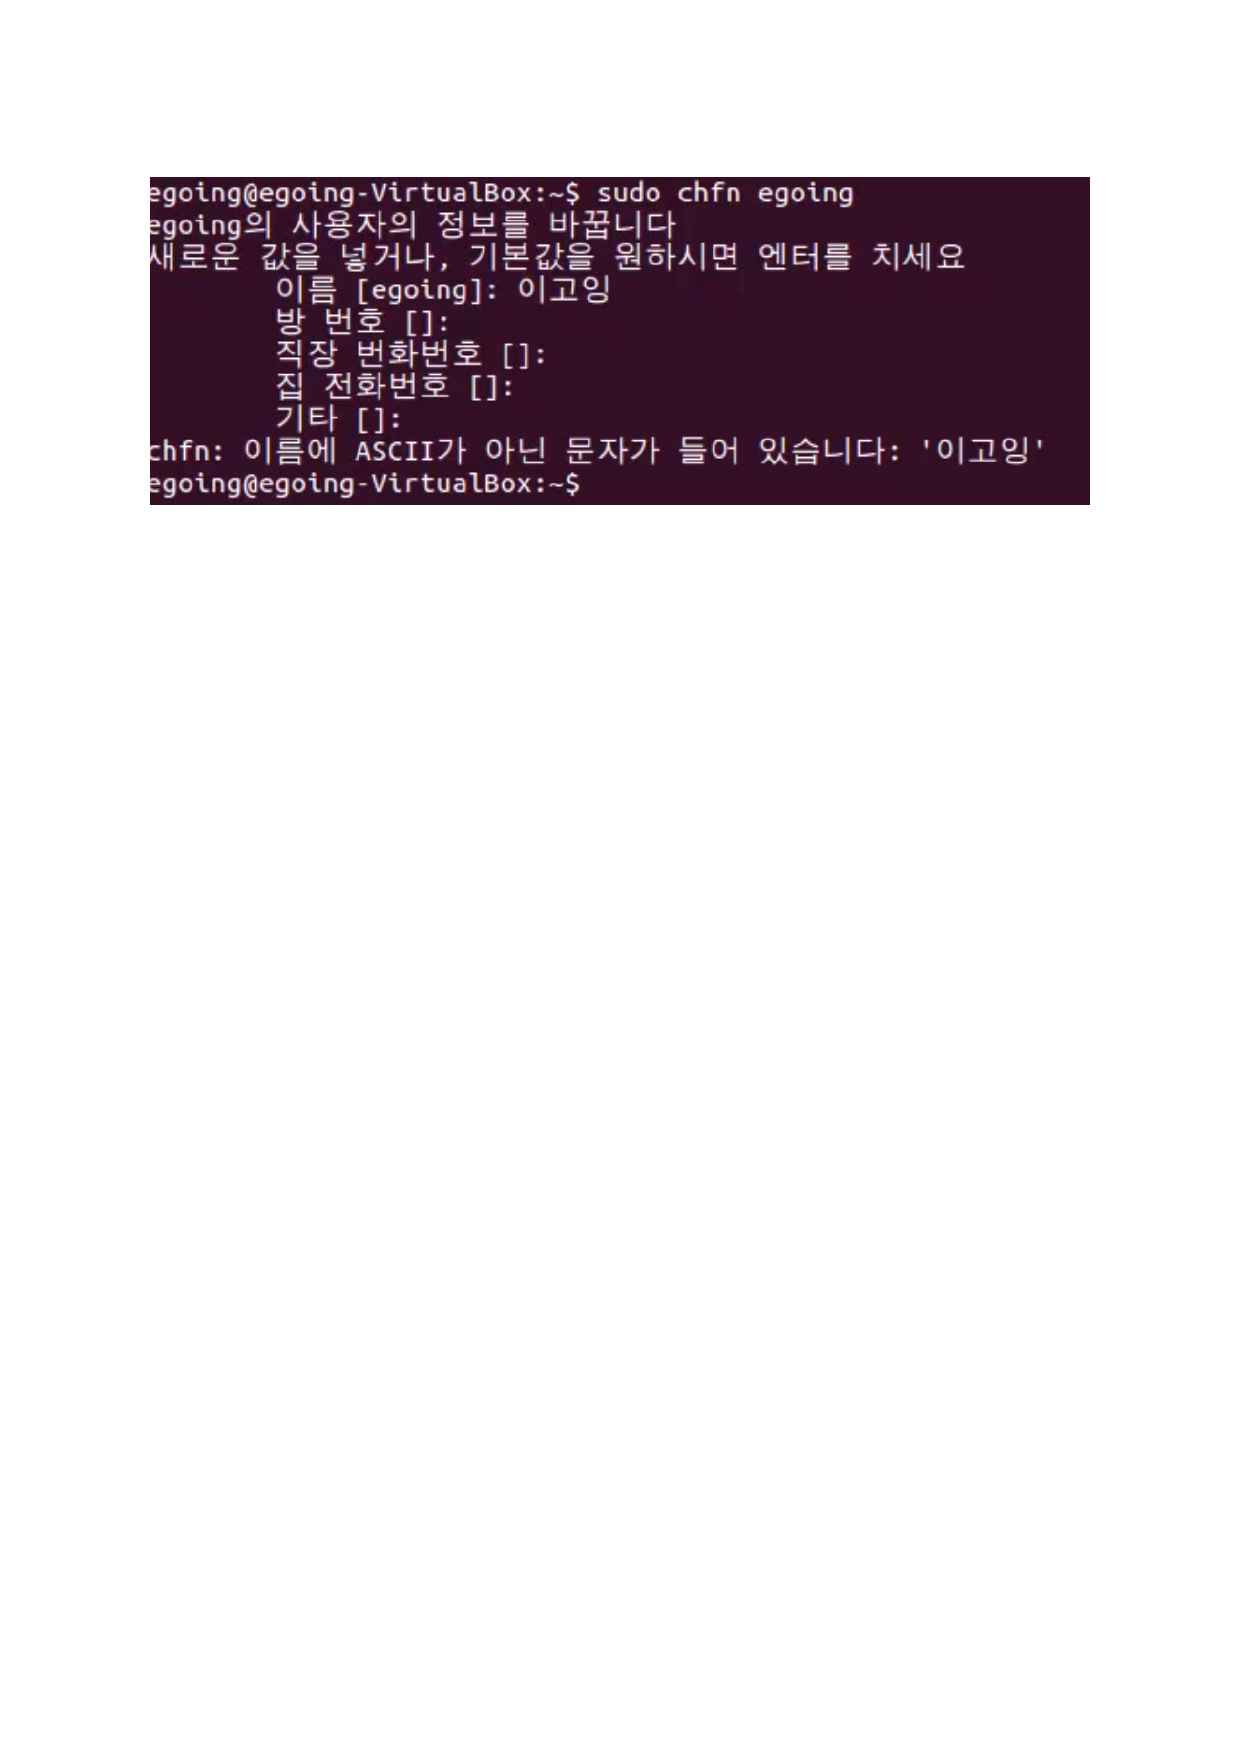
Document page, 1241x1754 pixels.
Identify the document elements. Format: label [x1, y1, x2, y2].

picture [150, 177, 1090, 505]
